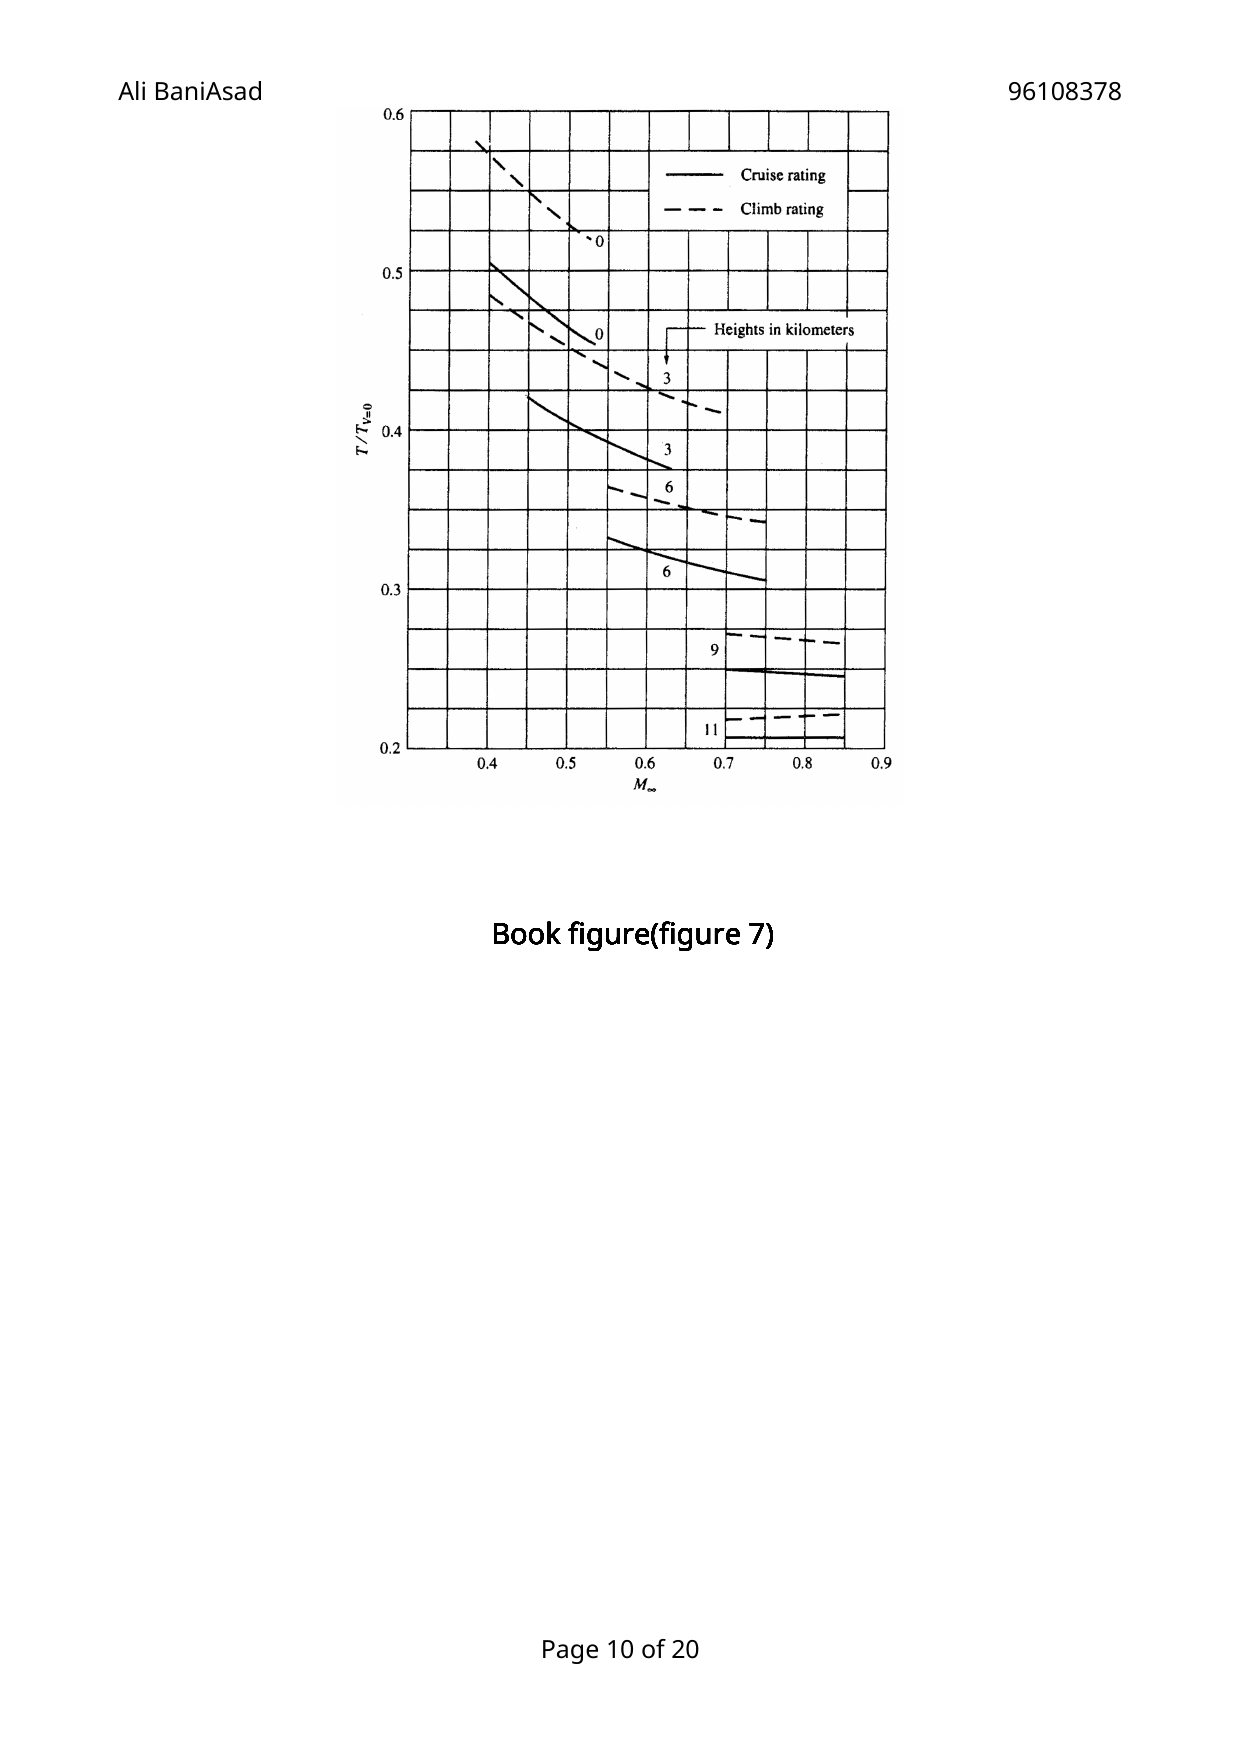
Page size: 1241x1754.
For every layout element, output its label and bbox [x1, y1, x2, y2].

picture [335, 106, 905, 806]
